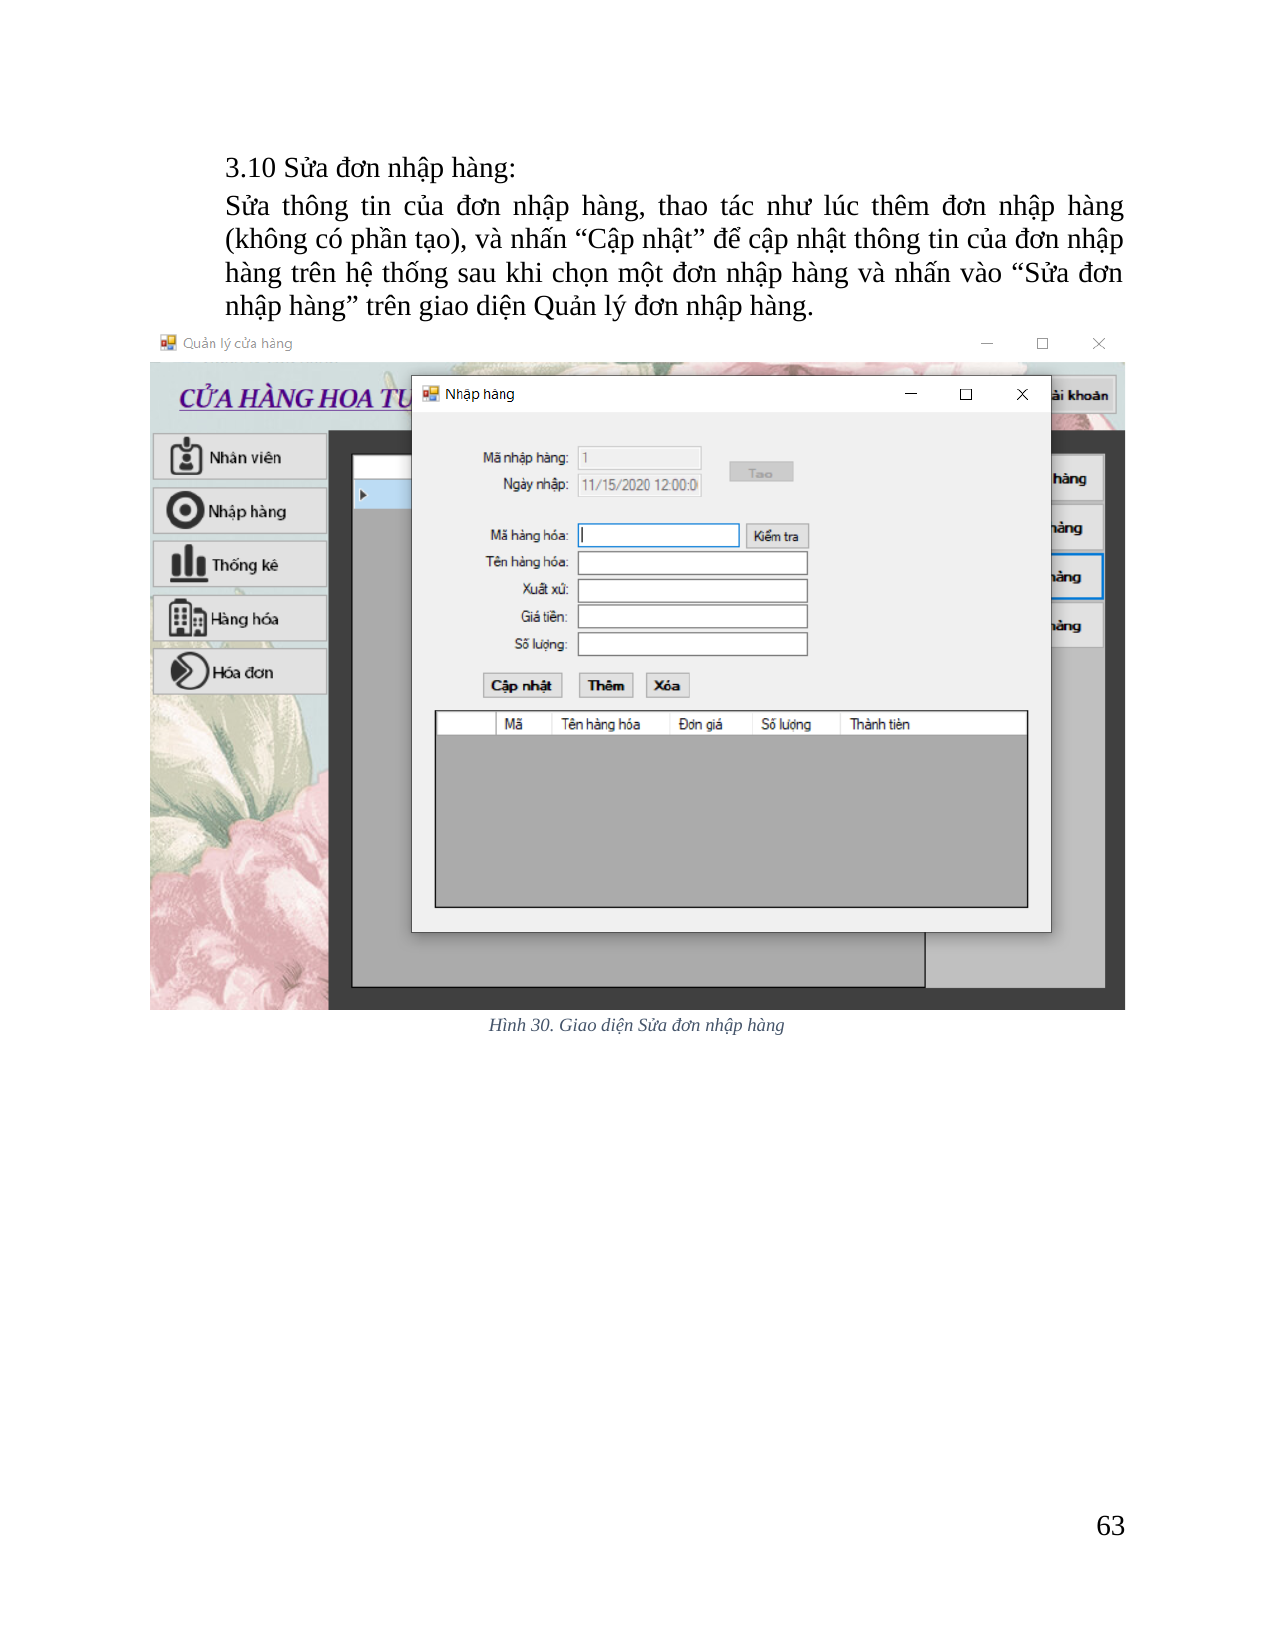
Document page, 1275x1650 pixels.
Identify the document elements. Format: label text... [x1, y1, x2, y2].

text Sửa thông tin của đơn nhập hàng, thao tác như lúc thêm đơn nhập hàng (không có phần tạo), và nhấn “Cập nhật” để cập nhật thông tin của đơn nhập hàng trên hệ thống sau khi chọn một đơn nhập hàng và nhấn vào “Sửa đơn nhập hàng” trên giao diện Quản lý đơn nhập hàng. [225, 188, 1125, 322]
text 3.10 Sửa đơn nhập hàng: [150, 150, 1125, 183]
picture [150, 326, 1125, 1010]
text Hình 30. Giao diện Sửa đơn nhập hàng [150, 1013, 1125, 1035]
